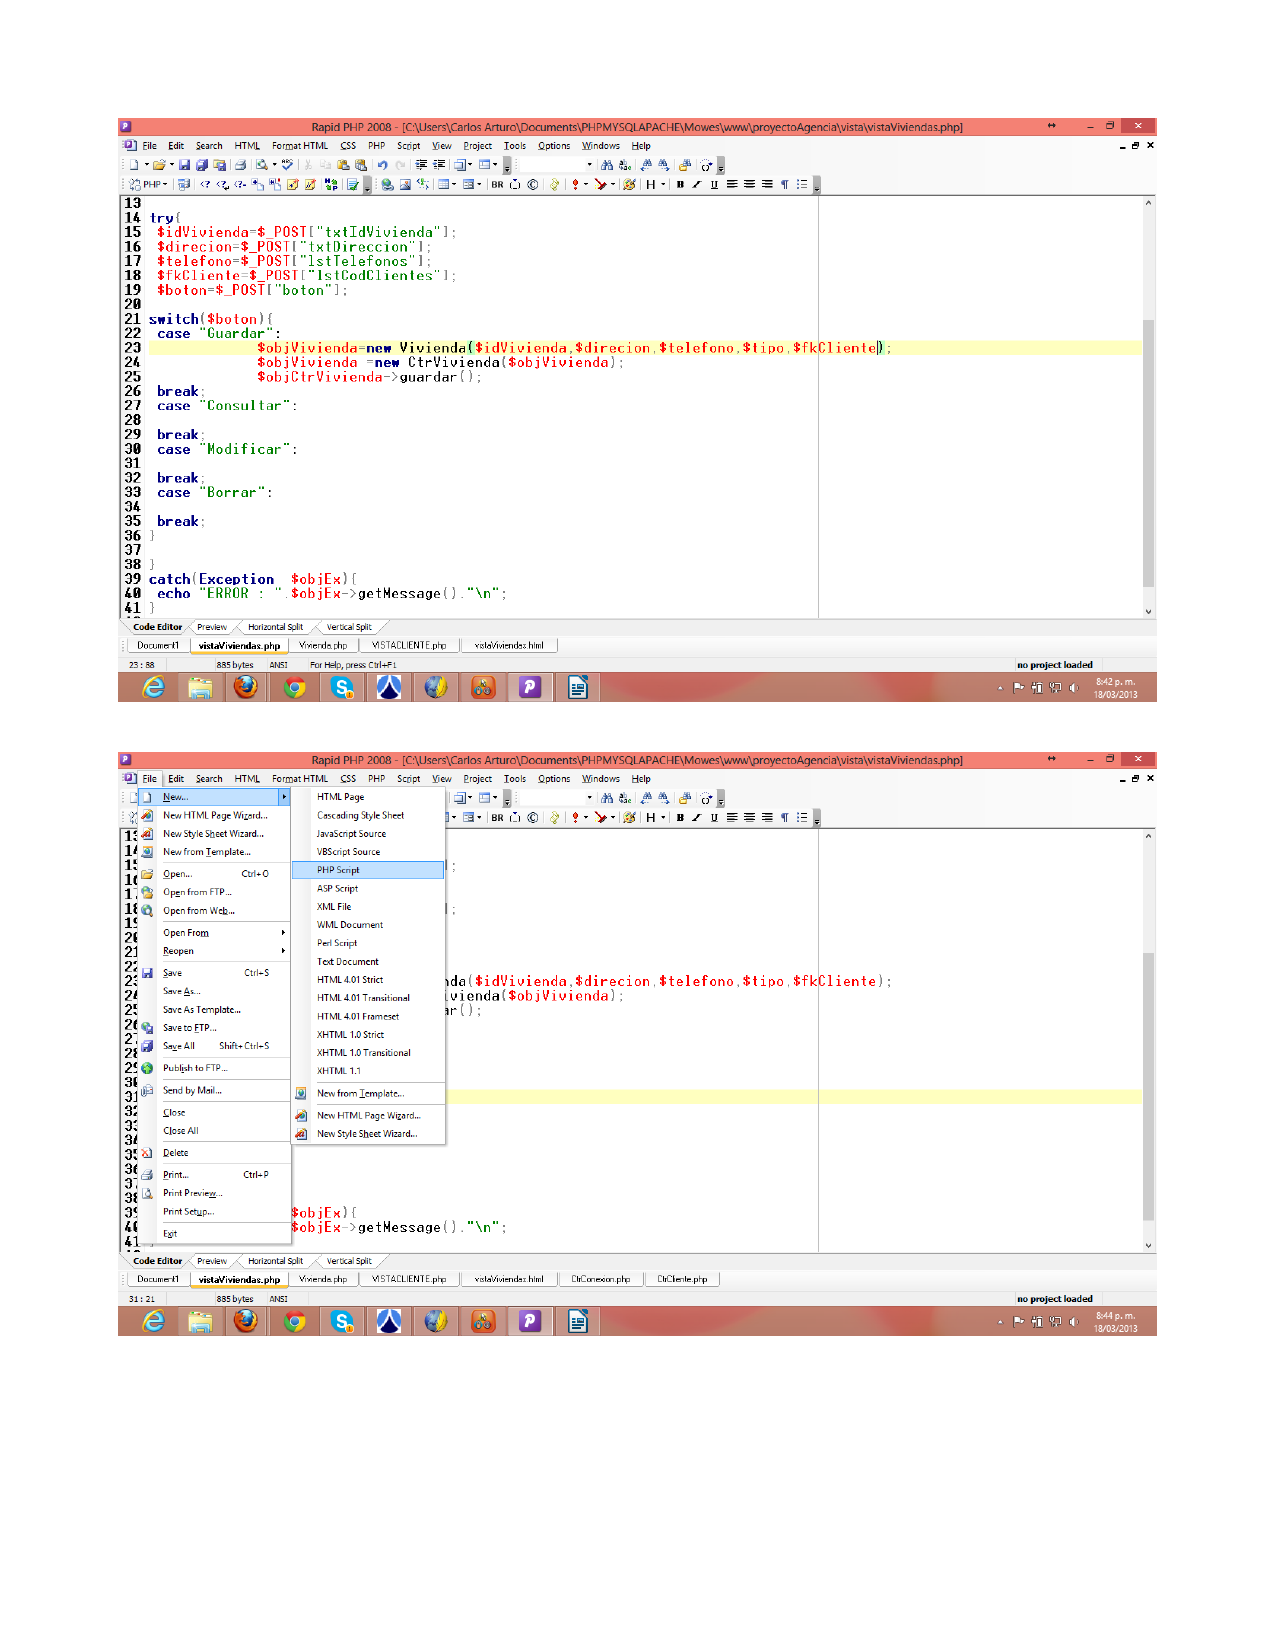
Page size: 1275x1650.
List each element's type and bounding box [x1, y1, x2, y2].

picture [118, 118, 1157, 702]
picture [118, 752, 1157, 1336]
